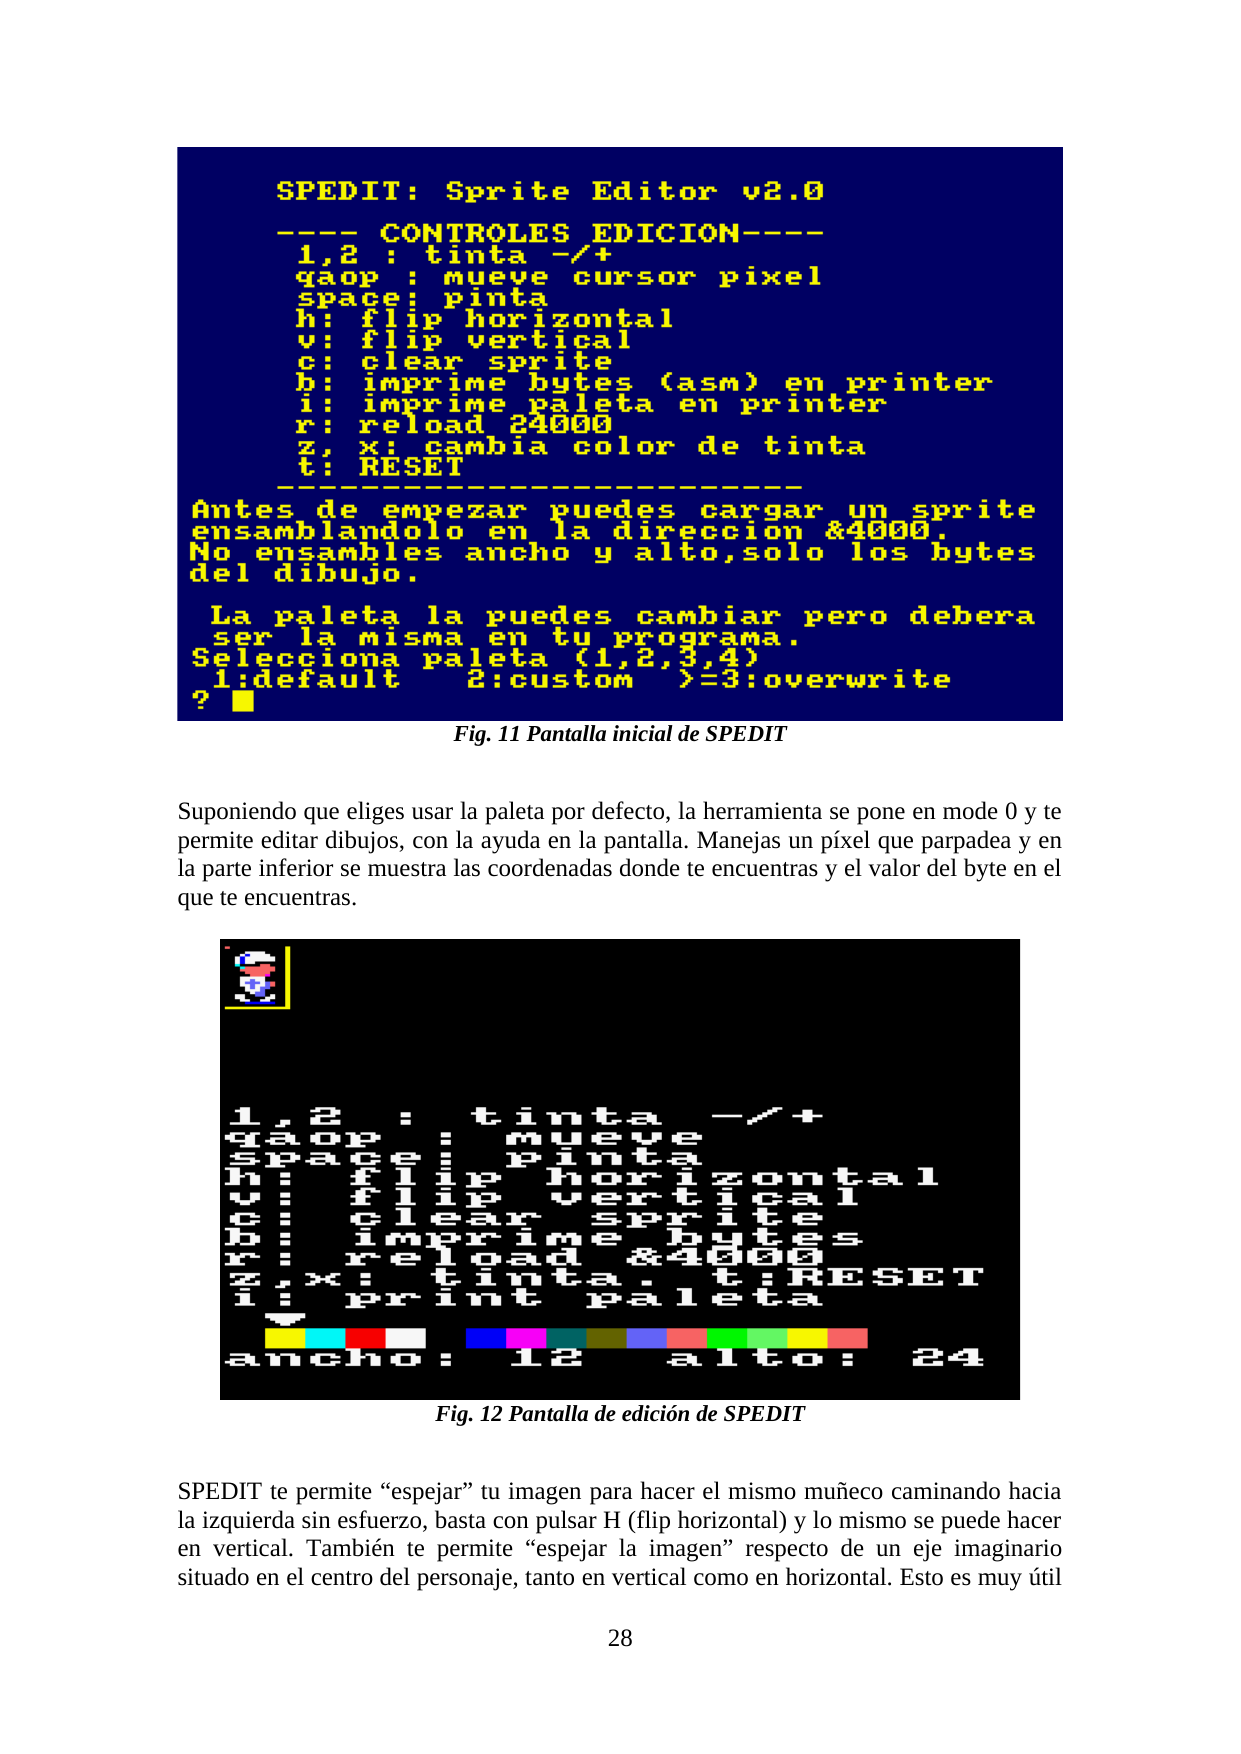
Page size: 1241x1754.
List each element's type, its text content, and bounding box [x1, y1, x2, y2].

text Suponiendo que eliges usar la paleta por defecto, la herramienta se pone en mode 0 y te permite editar dibujos, con la ayuda en la pantalla. Manejas un píxel que parpadea y en la parte inferior se muestra las coordenadas donde te encuentras y el valor del byte en el que te encuentras. [177, 796, 1063, 911]
picture [177, 147, 1063, 721]
picture [220, 939, 1020, 1400]
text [177, 1476, 1063, 1591]
